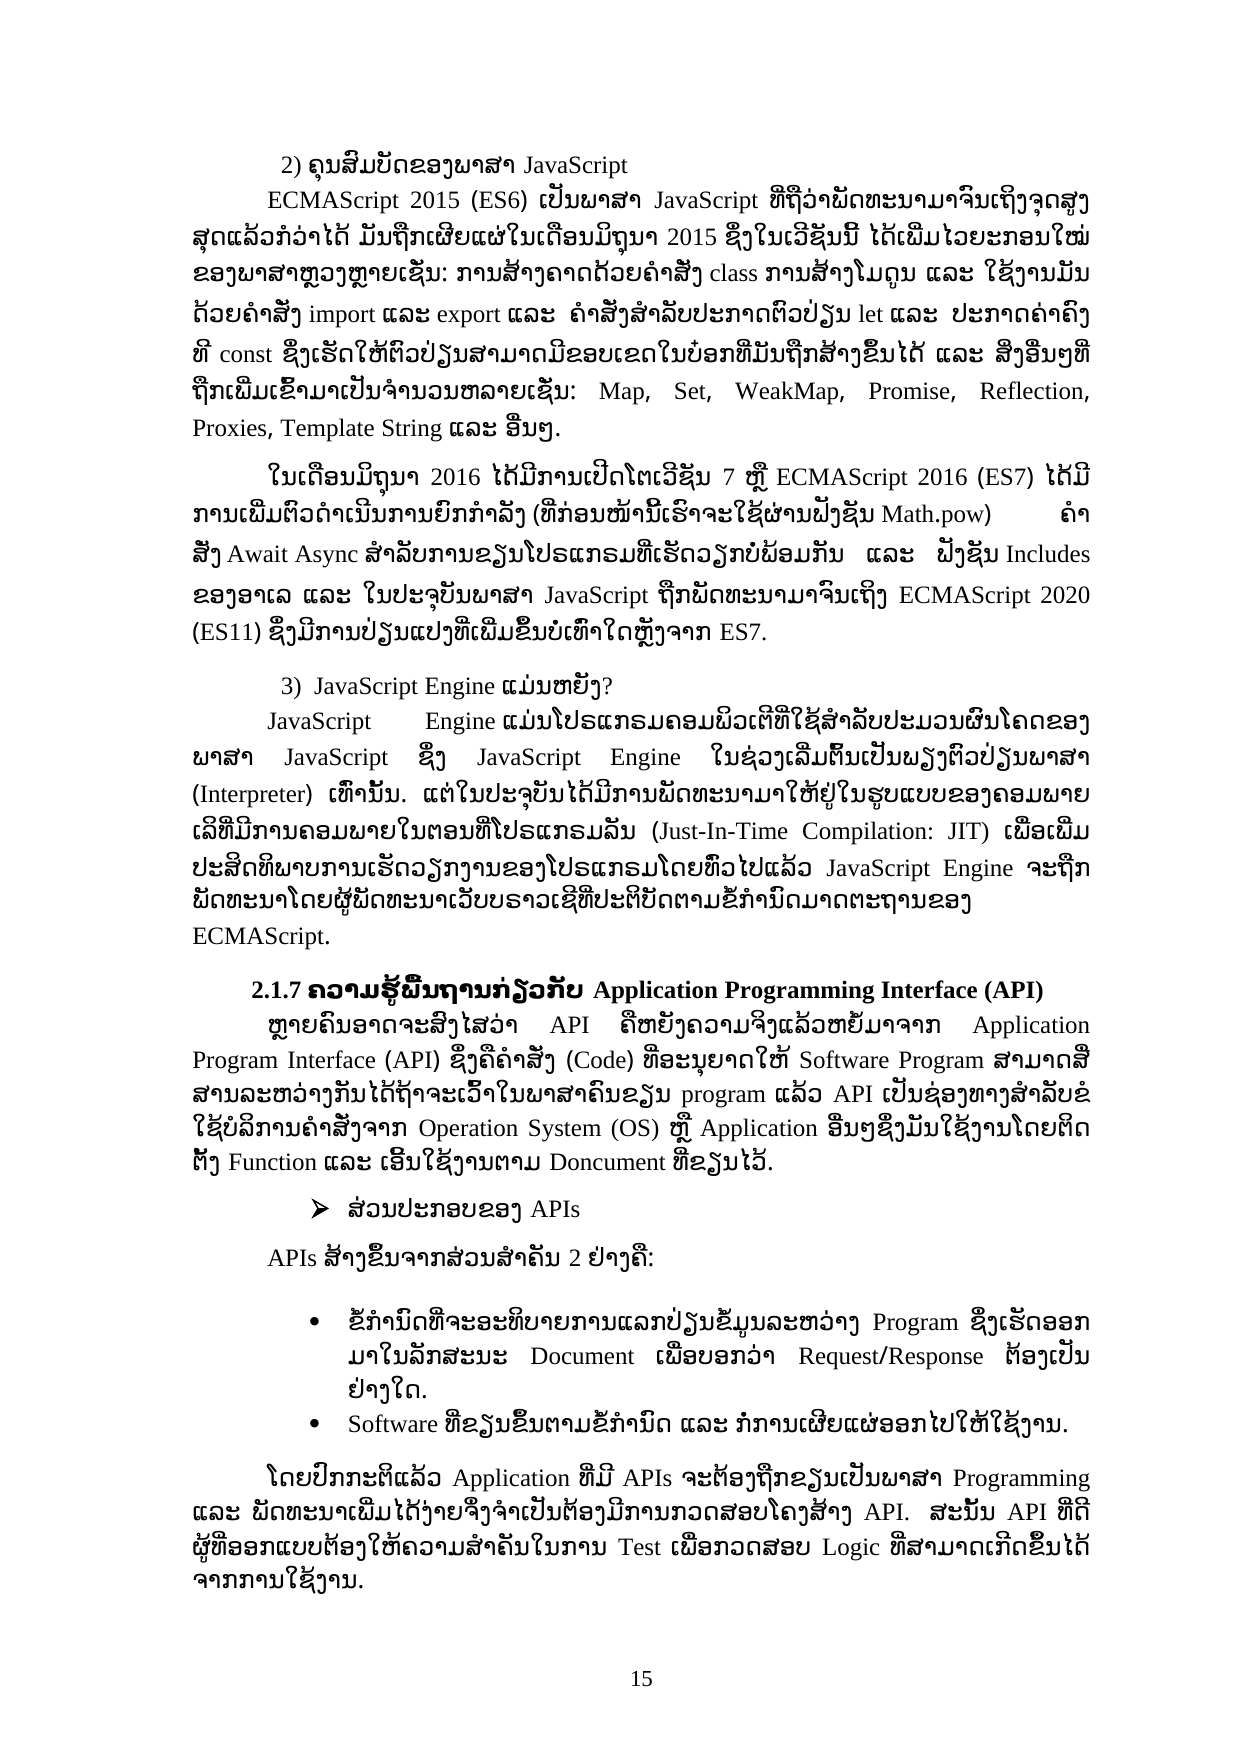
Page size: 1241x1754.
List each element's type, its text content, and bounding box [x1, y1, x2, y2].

subtitle 2.1.7 ຄວາມຮູ້ພື້ນຖານກ່ຽວກັບ Application Programming Interface (API) [251, 975, 1090, 1004]
subtitle 2) ຄຸນສົມບັດ​ຂອງ​ພາສາ JavaScript [281, 150, 1090, 179]
text ໂດຍ​ປົກກະຕິ​ແລ້ວ Application ທີ່​ມີ APIs ຈະ​ຕ້ອງ​ຖືກ​ຂຽນ​ເປັນ​ພາສາ Programming ແລະ ພັດທະນາ​ເພີ່ມ​ໄດ້​ງ່າຍຈຶ່ງ​ຈຳ​ເປັນ​ຕ້ອງ​ມີການ​ກວດ​ສອບ​ໂຄງ​ສ້າງ API. ​ສະ​ນັ້ນ API ທີ່​ດີ ຜູ້​ທີ່​ອອກ​ແບບ​ຕ້ອງ​ໃຫ້​ຄວາມ​ສຳຄັນ​ໃນ​ການ Test ເພື່ອ​ກວດ​ສອບ Logic ທີ່​ສາມາດ​ເກີດ​ຂຶ້ນ​ໄດ້​ຈາກ​ການ​ໃຊ້​ງານ. [192, 1460, 1090, 1596]
list ສ່ວນ​ປະກອບ​ຂອງ APIs [310, 1194, 1090, 1223]
subtitle 3) JavaScript Engine ແມ່ນຫຍັງ? [281, 671, 1090, 700]
text JavaScript Engine ແມ່ນ​ໂປຣ​ແກຣມ​ຄອມພິວເຕີ​ທີ່ໃຊ້​ສຳລັບ​ປະ​ມວນ​ຜົນ​ໂຄດຂອງ​ພາສາ JavaScript ຊຶ່ງ JavaScript Engine ໃນ​ຊ່ວງ​ເລີ່ມ​ຕົ້ນ​ເປັນພຽງ​​ຕົວປ່ຽນພາສາ (Interpreter) ເທົ່າ​ນັ້ນ. ແຕ່​ໃນ​ປະຈຸບັນ​ໄດ້​ມີ​ການ​ພັດທະນາ​ມາ​ໃຫ້​ຢູ່ໃນ​ຮູບ​ແບບ​ຂອງ​ຄອມ​ພາຍເລິ​ທີ່​ມີ​ການ​ຄອມ​ພາຍໃນ​ຕອນ​ທີ່​ໂປຣ​ແກຣມ​ລັນ (Just-In-Time Compilation: JIT) ເພື່ອ​ເພີ່ມ​ປະ​ສິດ​ທິ​ພາບ​ການ​ເຮັດ​ວຽກງານ​ຂອງ​ໂປຣ​ແກຣມໂດຍ​ທົ່ວ​ໄປ​ແລ້ວ JavaScript Engine ຈະ​ຖືກ​ພັດທະນາ​ໂດຍ​ຜູ້​ພັດທະນາ​ເວັບບຣາວເຊີທີ່​ປະຕິບັດ​ຕາມ​ຂໍ້​ກຳນົດ​ມາດຕະຖານ​ຂອງ ECMAScript. [192, 702, 1090, 952]
text ໃນ​ເດືອນ​ມິ​ຖຸ​ນາ 2016 ໄດ້​ມີ​ການ​ເປີດ​ໂຕ​ເວີຊັນ 7 ຫຼື ECMAScript 2016 (ES7) ໄດ້​ມີ​ການ​ເພີ່ມ​ຕົວ​ດຳ​ເນີນ​ການ​ຍົກ​ກຳ​ລັງ (ທີ່ກ່ອນ​ໜ້າ​ນີ້​ເຮົາ​ຈະ​ໃຊ້​ຜ່ານ​ຟັງຊັນ Math.pow) ຄຳ​ສັ່ງAwait Async ສຳລັບ​ການ​ຂຽນ​ໂປຣ​ແກຣມ​ທີ່​ເຮັດວຽກ​ບໍ່​ພ້ອມ​ກັນ ແລະ ​ຟັງຊັນ Includes ຂອງ​ອາ​ເລ ແລະ ​ໃນ​ປະຈຸບັນພາສາ JavaScript ຖືກ​ພັດທະນາ​ມາ​ຈົນ​ເຖິງ ECMAScript 2020 (ES11) ຊຶ່ງ​ມີ​ການ​ປ່ຽນ​ແປງ​ທີ່​ເພີ່ມ​ຂຶ້ນ​ບໍ່​ເທົ່າໃດ​ຫຼັງ​ຈາກ ES7. [192, 459, 1090, 647]
text APIs ສ້າງ​ຂຶ້ນ​ຈາກ​ສ່ວນ​ສຳຄັນ 2 ຢ່າງຄື: [192, 1240, 1090, 1274]
list Software ທີ່​ຂຽນ​ຂຶ້ນ​ຕາມ​ຂໍ້​ກຳນົດ ແລະ ​ກໍ່ການ​ເຜີຍແຜ່​ອອກ​ໄປ​ໃຫ້​ໃຊ້​ງານ. [310, 1406, 1090, 1443]
text ຫຼາຍ​ຄົນ​ອາດ​ຈະ​​ສົງ​ໄສ​ວ່າ API ຄື​ຫຍັງຄວາມຈິງແລ້ວຫຍໍ້​ມາ​ຈາກ​​ Application Program Interface (API) ຊຶ່ງ​ຄືຄຳ​ສັ່ງ (Code) ທີ່​ອະນຸຍາດ​ໃຫ້ Software Program ສາມາດ​ສື່​ສານ​ລະຫວ່າງ​ກັນ​ໄດ້ຖ້າ​ຈະ​ເວົ້າ​ໃນ​ພາສາ​ຄົນ​ຂຽນ program ແລ້ວ API ເປັນ​ຊ່ອງ​ທາງ​ສຳລັບ​ຂໍ​ໃຊ້​ບໍລິການ​ຄຳ​ສັ່ງຈາກ Operation System (OS) ຫຼື Application ອື່ນ​ໆຊຶ່ງ​ມັນ​ໃຊ້​ງານ​ໂດຍ​ຕິດ​ຕັ້ງ Function ແລະ ​ເອີ້ນ​ໃຊ້​ງານ​ຕາມ Doncument ທີ່​ຂຽນ​ໄວ້. [192, 1007, 1090, 1177]
text ECMAScript 2015 (ES6) ເປັນ​ພາສາ JavaScript ທີ່​ຖື​ວ່າ​ພັດທະນາ​ມາ​ຈົນ​ເຖິງ​ຈຸດ​ສູງ​ສຸດ​ແລ້ວ​ກໍ​ວ່າ​ໄດ້ ມັນ​ຖືກ​ເຜີຍແຜ່​ໃນ​ເດືອນ​ມິ​ຖຸ​ນາ 2015 ຊຶ່ງ​ໃນ​ເວີຊັນ​ນີ້ ໄດ້​ເພີ່ມ​ໄວ​ຍະກອນໃໝ່​ຂອງ​ພາສາ​ຫຼວງ​ຫຼາຍເຊັ່ນ: ການສ້າງ​ຄາດ​ດ້ວຍ​ຄຳ​ສັ່ງ class ການສ້າງ​ໂມ​ດູນ ​ແລະ​ ໃຊ້​ງານ​ມັນ​ດ້ວຍ​ຄຳ​ສັ່ງ import ແລະ export ແລະ​ ຄຳ​ສັ່ງ​ສຳລັບ​ປະ​ກາດ​ຕົວ​ປ່ຽນ let ແລະ ​ປະ​ກາດ​ຄ່າ​ຄົງທີ const ຊຶ່ງ​ເຮັດໃຫ້​ຕົວ​ປ່ຽນສາມາດ​ມີ​ຂອບ​ເຂດ​ໃນ​ບ໋ອກ​ທີ່​ມັນ​ຖືກ​ສ້າງ​ຂຶ້ນ​ໄດ້ ແລະ ​ສິ່ງ​ອື່ນ​ໆທີ່​ຖືກ​ເພີ່ມ​ເຂົ້າ​ມາ​ເປັນ​ຈຳນວນ​ຫລາຍເຊັ່ນ: Map, Set, WeakMap, Promise, Reflection, Proxies, Template String ແລະ ​ອື່ນ​ໆ. [192, 182, 1090, 444]
list ຂໍ້​ກຳນົດ​ທີ່​ຈະ​ອະທິບາຍ​ການ​ແລກ​ປ່ຽນ​ຂໍ້​ມູນ​ລະຫວ່າງ Program ຊຶ່ງ​ເຮັດ​ອອກ​ມາ​ໃນ​ລັກສະນະ Document ເພື່ອ​ບອກ​ວ່າ Request/Response ຕ້ອງ​ເປັນ​ຢ່າງໃດ. [310, 1303, 1090, 1406]
